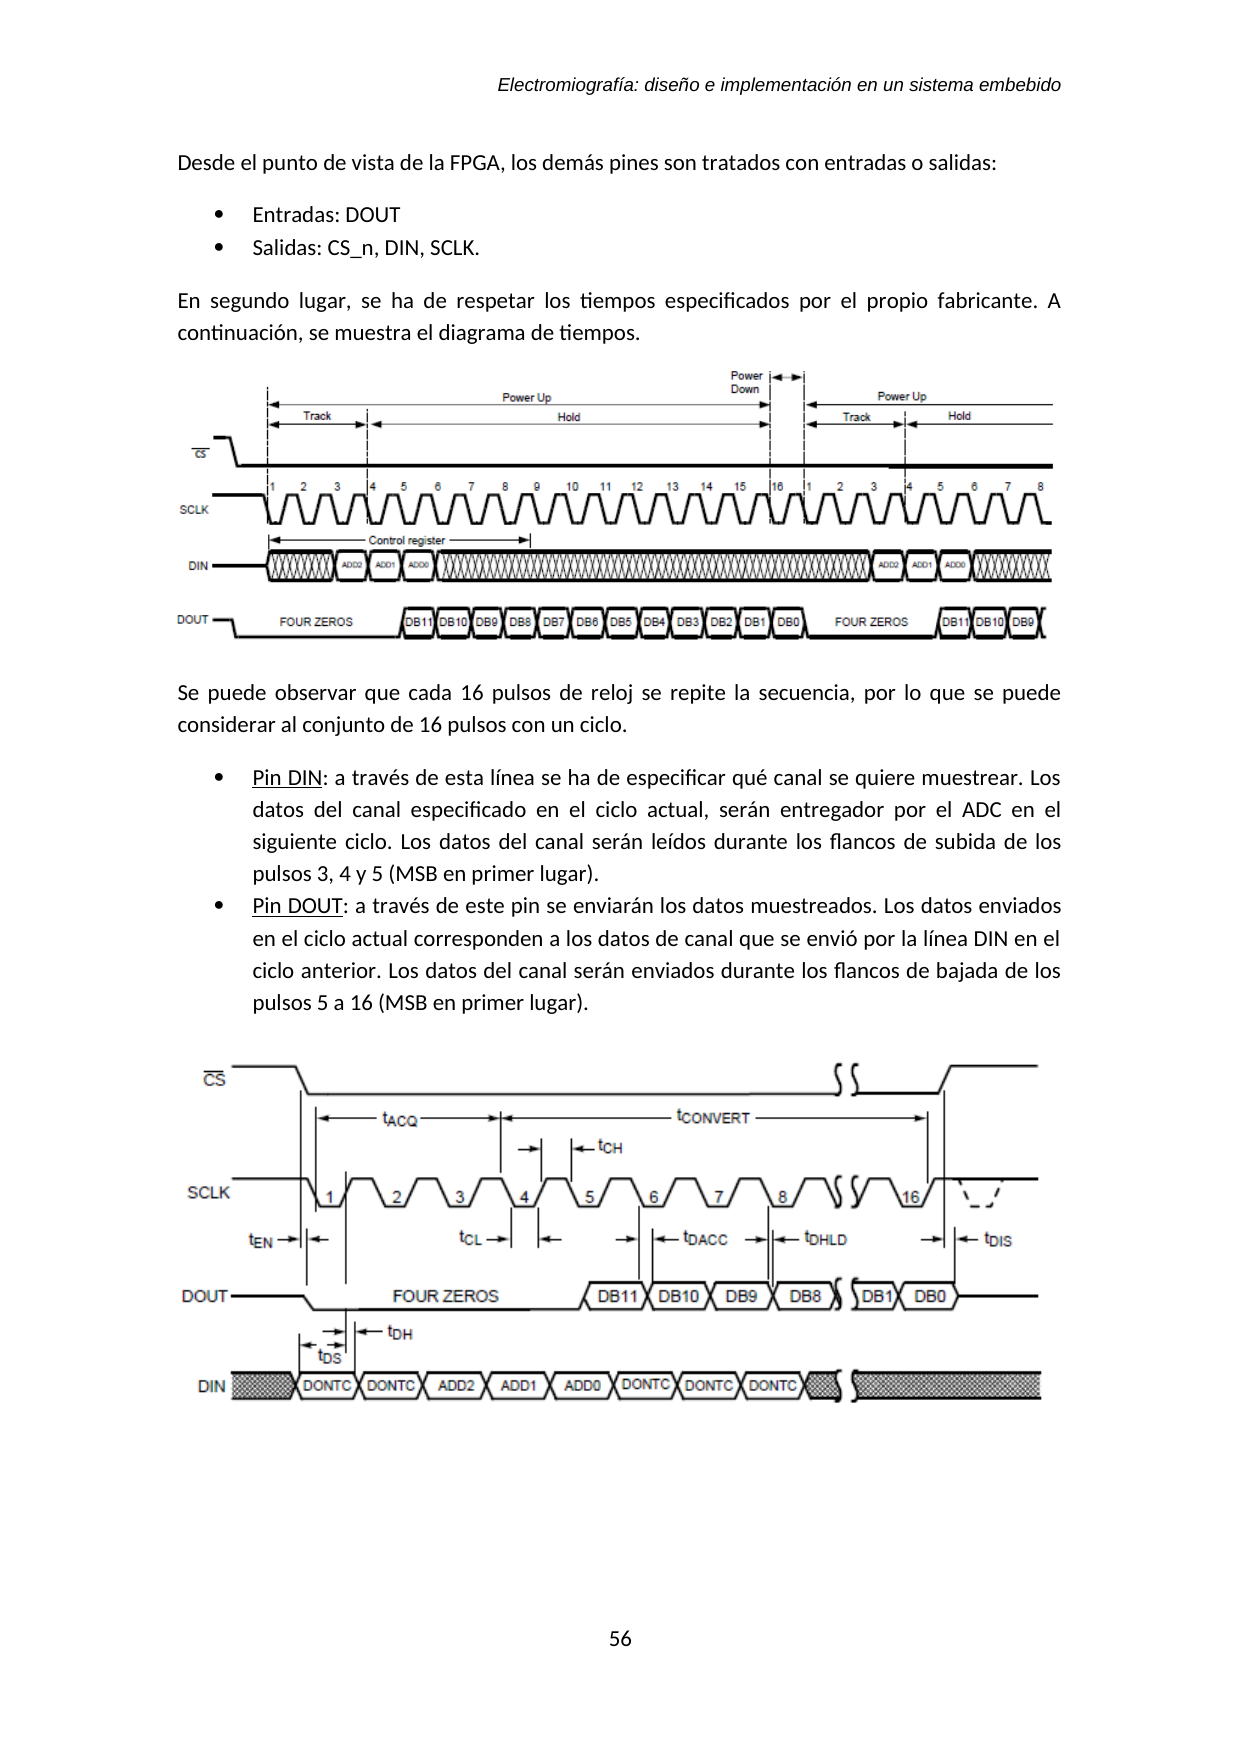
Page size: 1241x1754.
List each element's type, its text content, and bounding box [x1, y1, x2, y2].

text Se puede observar que cada 16 pulsos de reloj se repite la secuencia, por lo que se puede considerar al conjunto de 16 pulsos con un ciclo. [177, 678, 1063, 738]
picture [177, 1041, 1063, 1417]
list Entradas: DOUT [215, 201, 1063, 229]
text Desde el punto de vista de la FPGA, los demás pines son tratados con entradas o salidas: [177, 148, 1063, 176]
picture [177, 371, 1063, 653]
list Salidas: CS_n, DIN, SCLK. [215, 233, 1063, 261]
list Pin DIN: a través de esta línea se ha de especificar qué canal se quiere muestrear. Los datos del canal especificado en el ciclo actual, serán entregador por el ADC en el siguiente ciclo. Los datos del canal serán leídos durante los flancos de subida de los pulsos 3, 4 y 5 (MSB en primer lugar). [215, 763, 1063, 887]
list Pin DOUT: a través de este pin se enviarán los datos muestreados. Los datos enviados en el ciclo actual corresponden a los datos de canal que se envió por la línea DIN en el ciclo anterior. Los datos del canal serán enviados durante los flancos de bajada de los pulsos 5 a 16 (MSB en primer lugar). [215, 892, 1063, 1016]
text En segundo lugar, se ha de respetar los tiempos especificados por el propio fabricante. A continuación, se muestra el diagrama de tiempos. [177, 286, 1063, 346]
